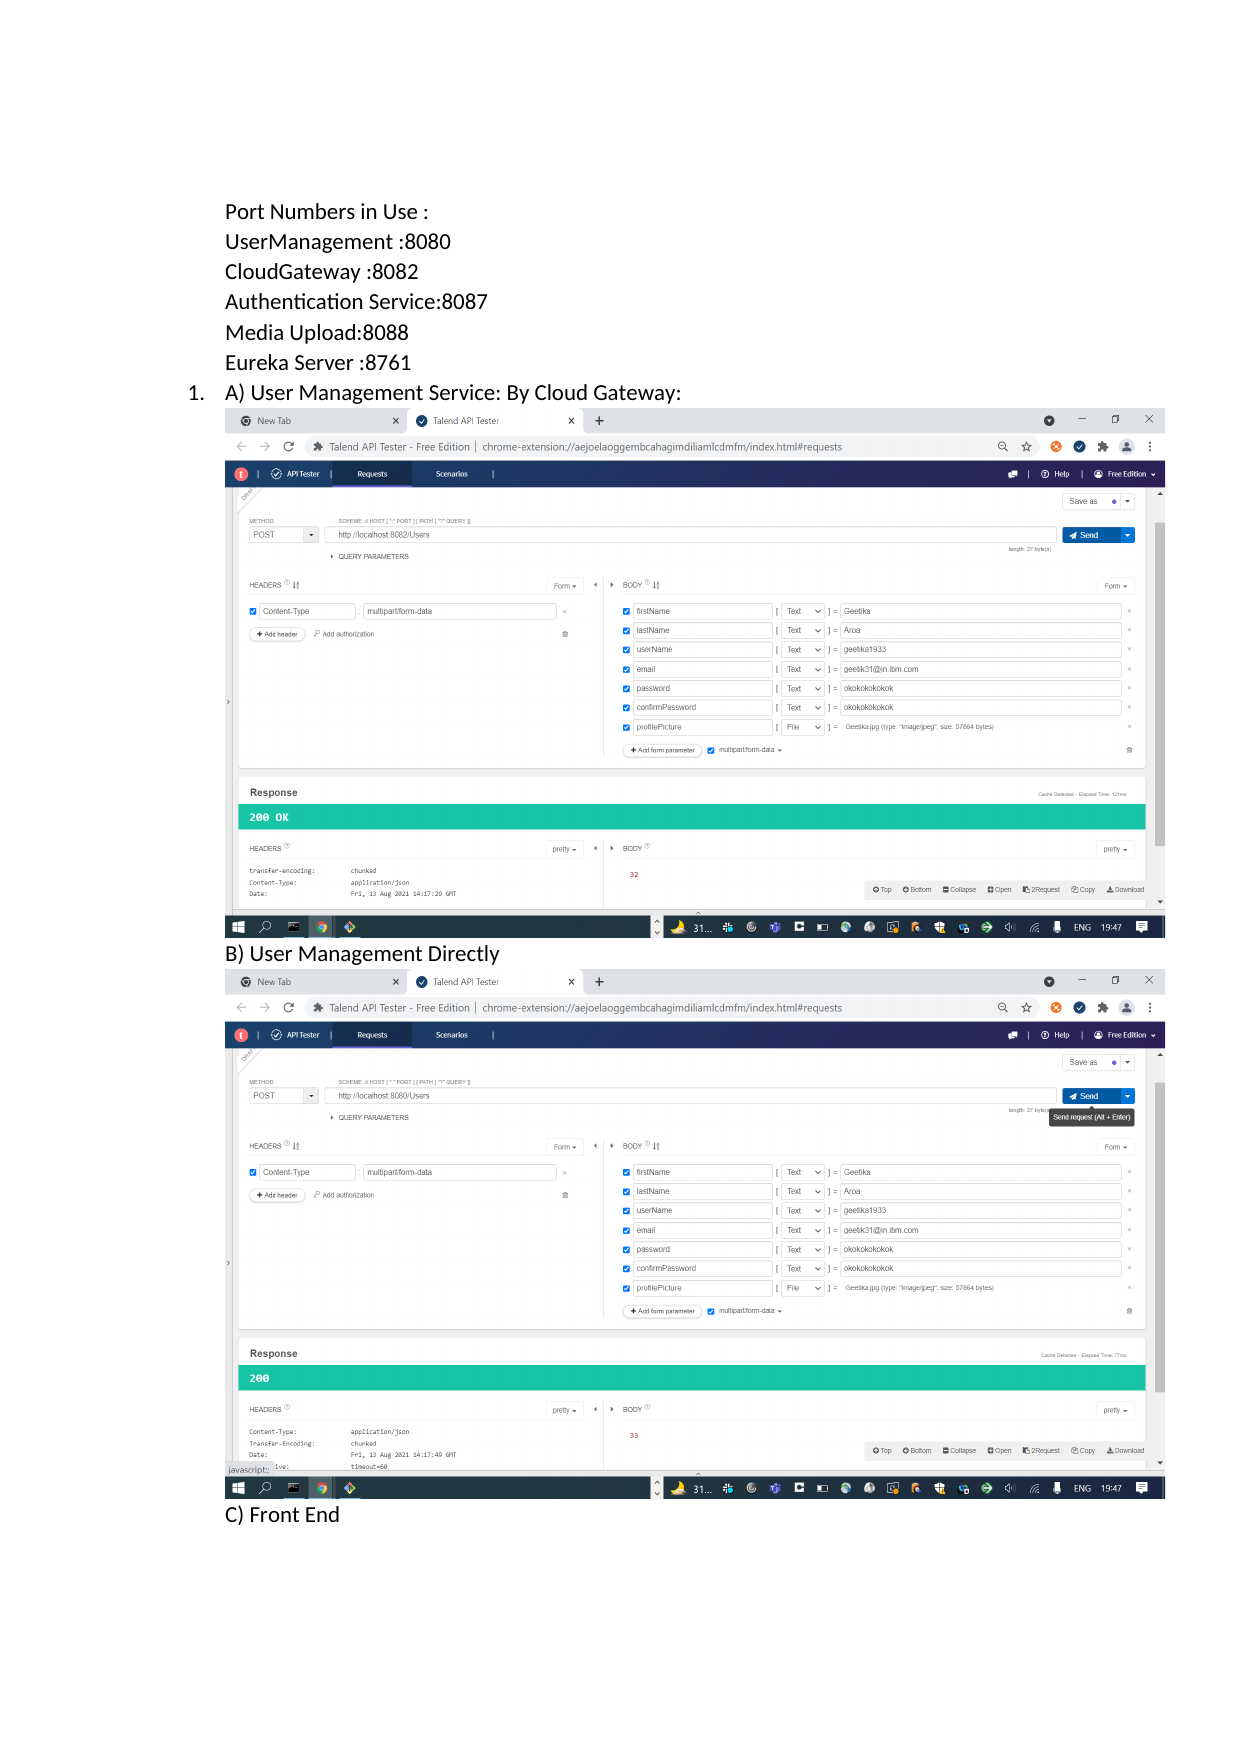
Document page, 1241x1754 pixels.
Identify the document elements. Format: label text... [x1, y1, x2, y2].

picture [225, 408, 1166, 938]
list B) User Management Directly [225, 939, 1090, 967]
picture [225, 969, 1166, 1499]
list Port Numbers in Use : [225, 197, 1090, 225]
list A) User Management Service: By Cloud Gateway: [187, 378, 1090, 406]
list Media Upload:8088 [225, 318, 1090, 346]
list Authentication Service:8087 [225, 287, 1090, 316]
list Eureka Server :8761 [225, 348, 1090, 376]
list CloudGateway :8082 [225, 257, 1090, 285]
list C) Front End [225, 1501, 1090, 1529]
list UserManagement :8080 [225, 227, 1090, 255]
